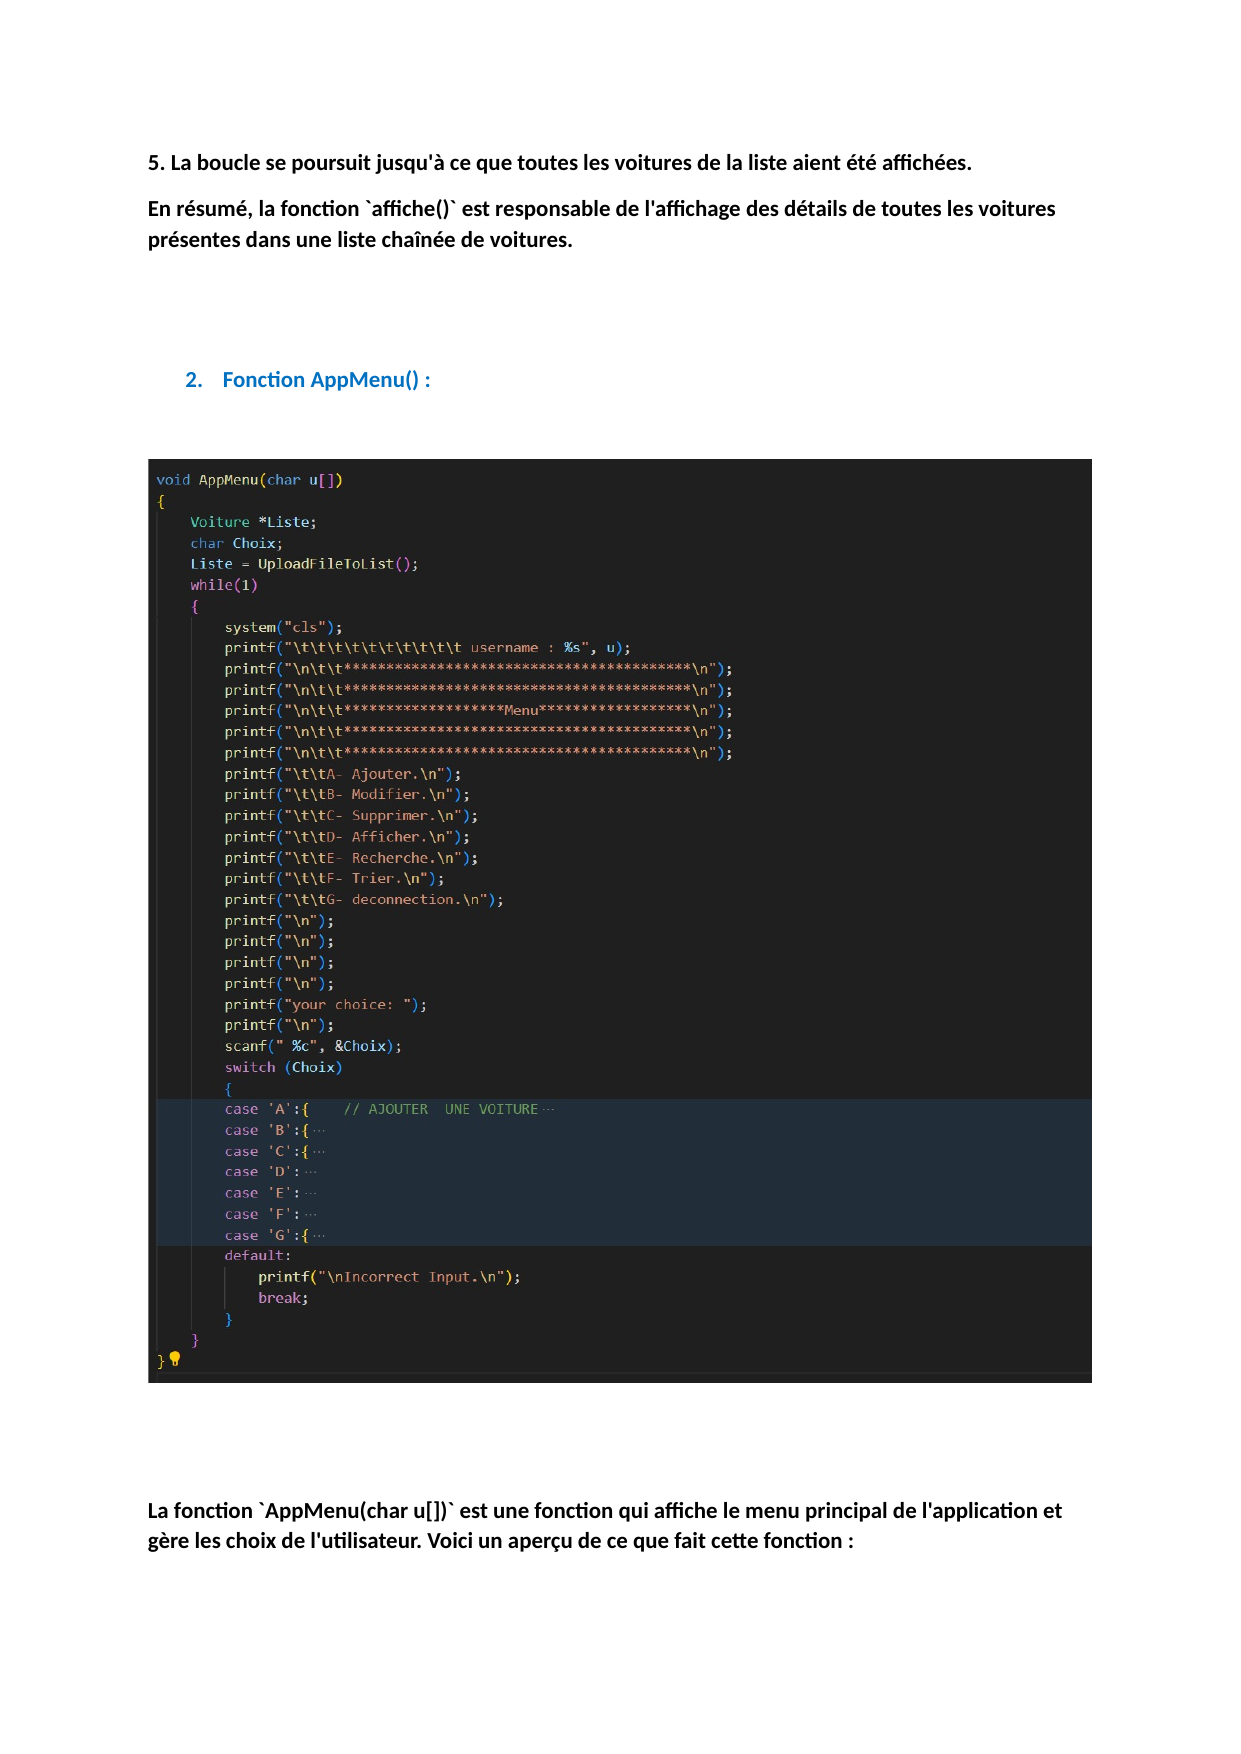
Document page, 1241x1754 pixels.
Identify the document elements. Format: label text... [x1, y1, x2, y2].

list Fonction AppMenu() : [185, 365, 1093, 393]
text La fonction `AppMenu(char u[])` est une fonction qui affiche le menu principal de l'application et gère les choix de l'utilisateur. Voici un aperçu de ce que fait cette fonction : [148, 1496, 1093, 1554]
text En résumé, la fonction `affiche()` est responsable de l'affichage des détails de toutes les voitures présentes dans une liste chaînée de voitures. [148, 194, 1093, 253]
picture [148, 459, 1092, 1383]
text 5. La boucle se poursuit jusqu'à ce que toutes les voitures de la liste aient été affichées. [148, 148, 1093, 176]
